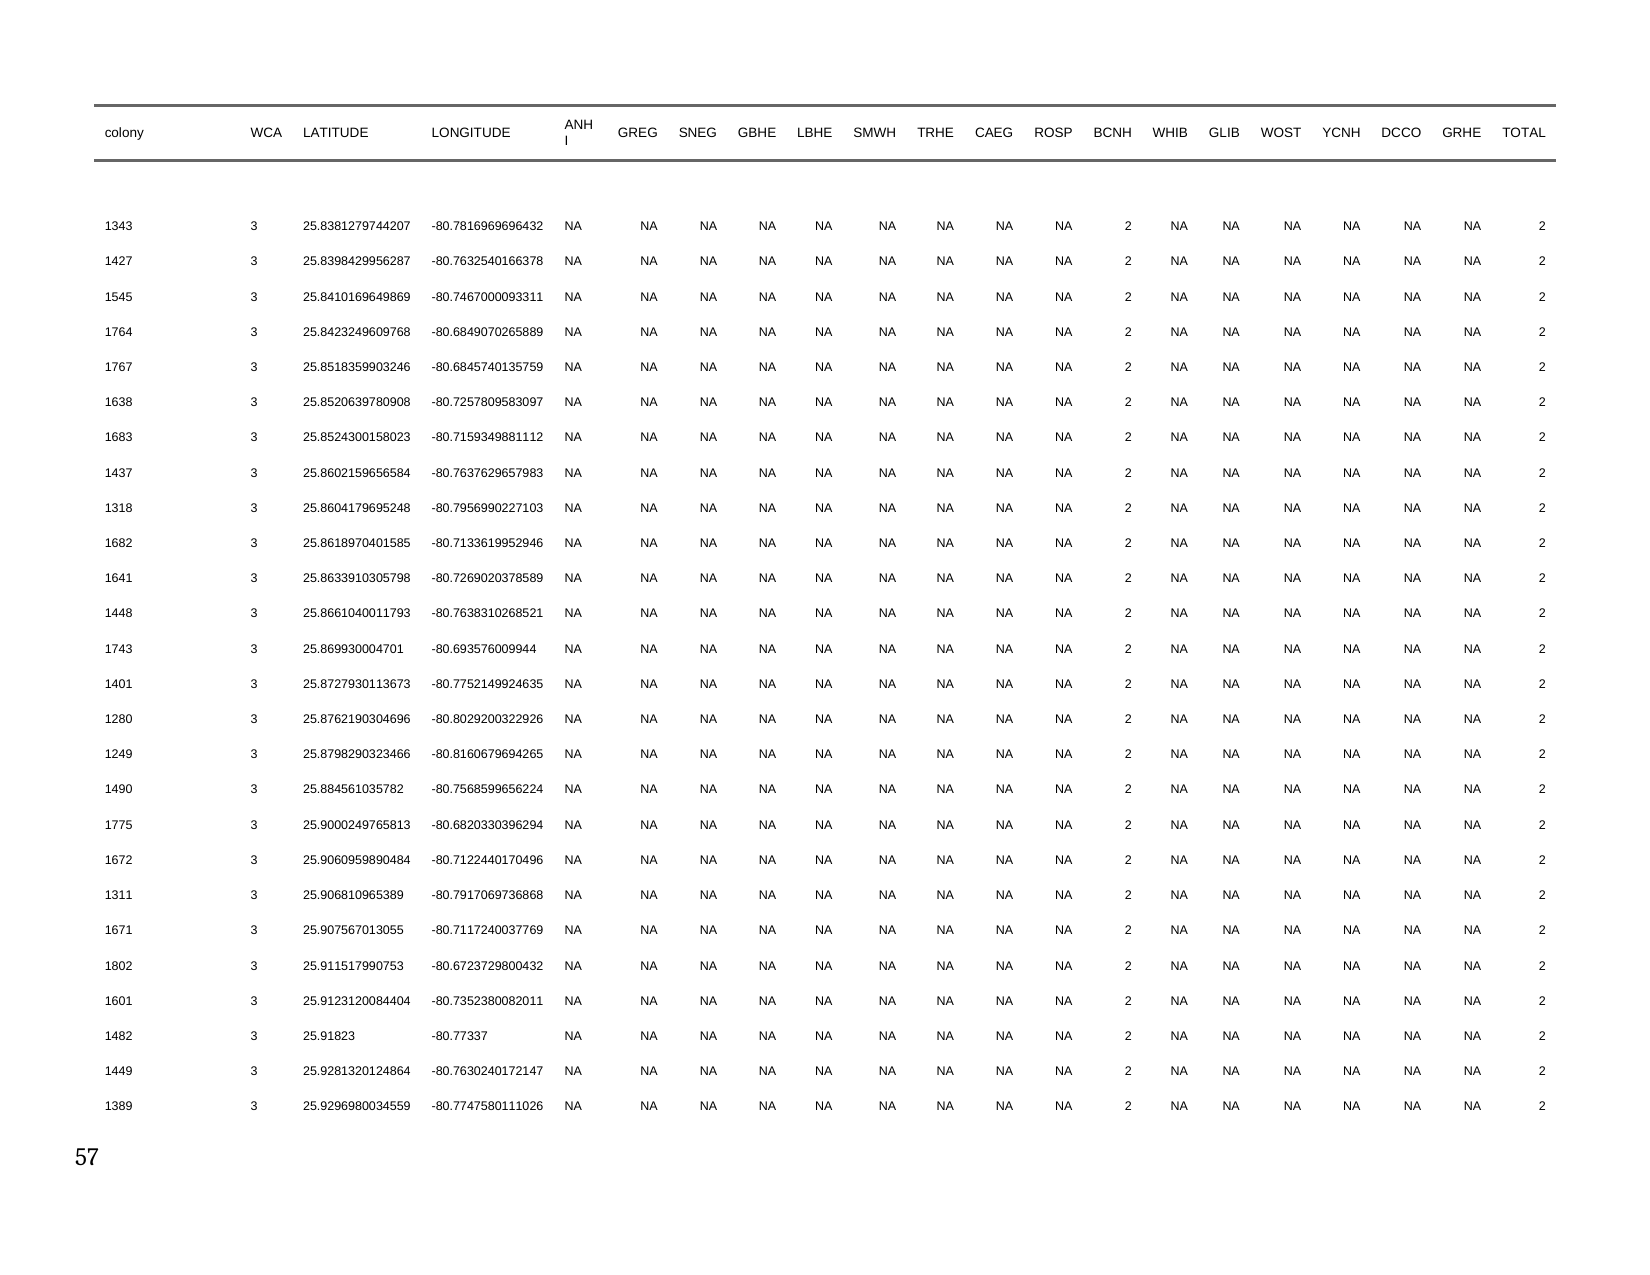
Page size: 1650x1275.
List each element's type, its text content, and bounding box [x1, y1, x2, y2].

table_header SNEG [668, 107, 727, 159]
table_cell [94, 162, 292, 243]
table_header LONGITUDE [421, 107, 554, 159]
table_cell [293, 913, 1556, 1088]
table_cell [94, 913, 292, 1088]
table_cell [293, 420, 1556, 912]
table_header GBHE [727, 107, 786, 159]
table_header LBHE [786, 107, 843, 159]
table_header WCA [240, 107, 292, 159]
table_header colony [94, 107, 240, 159]
table_header SMWH [843, 107, 906, 159]
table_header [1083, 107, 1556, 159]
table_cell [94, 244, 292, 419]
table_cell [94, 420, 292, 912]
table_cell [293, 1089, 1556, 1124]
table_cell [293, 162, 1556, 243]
table_header CAEG [964, 107, 1023, 159]
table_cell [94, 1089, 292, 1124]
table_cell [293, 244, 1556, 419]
table_header ANHI [554, 107, 607, 159]
table_header ROSP [1023, 107, 1083, 159]
table_header GREG [607, 107, 668, 159]
table_header LATITUDE [293, 107, 421, 159]
table_header TRHE [906, 107, 964, 159]
